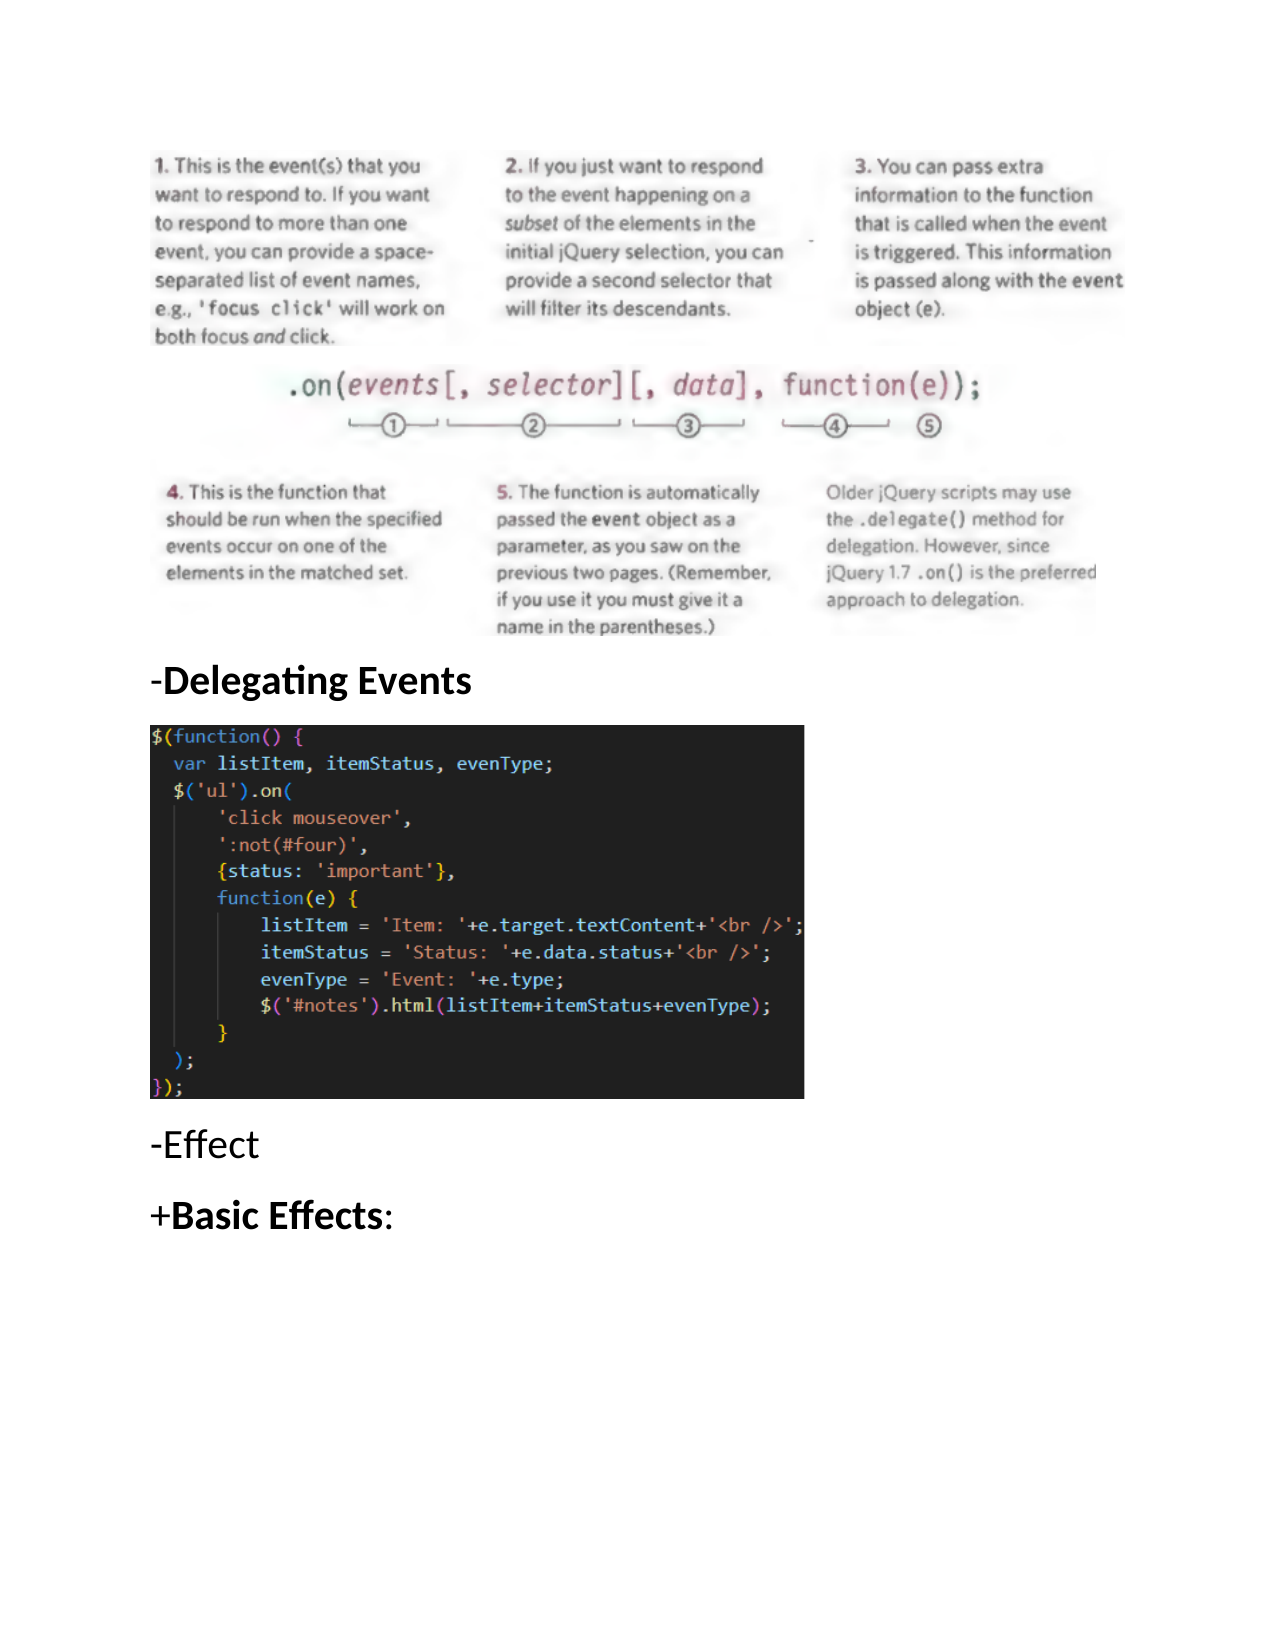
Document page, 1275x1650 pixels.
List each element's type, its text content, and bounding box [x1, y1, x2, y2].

text -Effect [150, 1118, 1125, 1168]
picture [150, 150, 1125, 346]
text -Delegating Events [150, 654, 1125, 705]
picture [150, 364, 1096, 636]
text +Basic Effects: [150, 1189, 1125, 1240]
picture [150, 725, 805, 1099]
